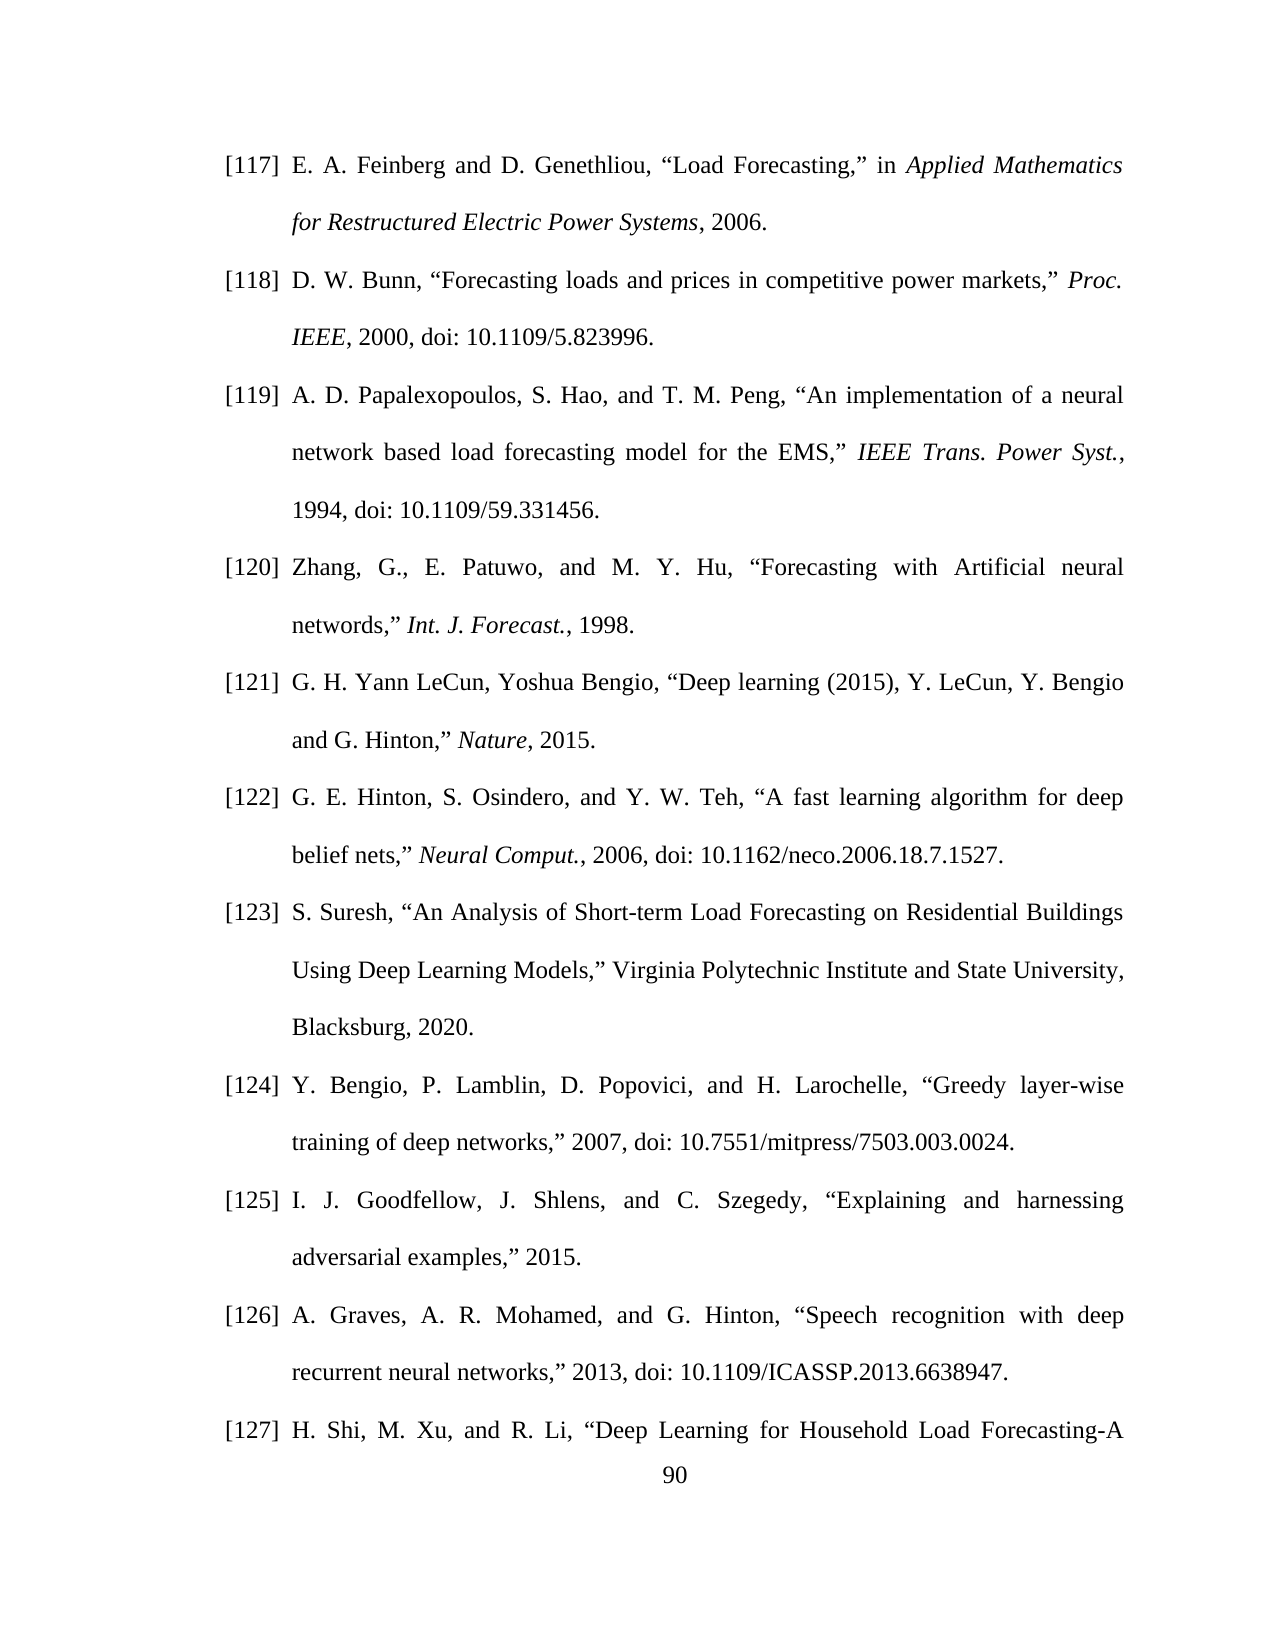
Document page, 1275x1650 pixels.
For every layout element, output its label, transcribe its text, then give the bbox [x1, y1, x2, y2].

text [118] D. W. Bunn, “Forecasting loads and prices in competitive power markets,” Proc. IEEE, 2000, doi: 10.1109/5.823996. [225, 265, 1125, 351]
text [119] A. D. Papalexopoulos, S. Hao, and T. M. Peng, “An implementation of a neural network based load forecasting model for the EMS,” IEEE Trans. Power Syst., 1994, doi: 10.1109/59.331456. [225, 380, 1125, 524]
text [121] G. H. Yann LeCun, Yoshua Bengio, “Deep learning (2015), Y. LeCun, Y. Bengio and G. Hinton,” Nature, 2015. [225, 667, 1125, 754]
text [124] Y. Bengio, P. Lamblin, D. Popovici, and H. Larochelle, “Greedy layer-wise training of deep networks,” 2007, doi: 10.7551/mitpress/7503.003.0024. [225, 1070, 1125, 1156]
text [225, 1415, 1125, 1444]
text [126] A. Graves, A. R. Mohamed, and G. Hinton, “Speech recognition with deep recurrent neural networks,” 2013, doi: 10.1109/ICASSP.2013.6638947. [225, 1300, 1125, 1386]
text [123] S. Suresh, “An Analysis of Short-term Load Forecasting on Residential Buildings Using Deep Learning Models,” Virginia Polytechnic Institute and State University, Blacksburg, 2020. [225, 897, 1125, 1041]
text [120] Zhang, G., E. Patuwo, and M. Y. Hu, “Forecasting with Artificial neural networds,” Int. J. Forecast., 1998. [225, 552, 1125, 639]
text [125] I. J. Goodfellow, J. Shlens, and C. Szegedy, “Explaining and harnessing adversarial examples,” 2015. [225, 1185, 1125, 1271]
text [117] E. A. Feinberg and D. Genethliou, “Load Forecasting,” in Applied Mathematics for Restructured Electric Power Systems, 2006. [225, 150, 1125, 236]
text [122] G. E. Hinton, S. Osindero, and Y. W. Teh, “A fast learning algorithm for deep belief nets,” Neural Comput., 2006, doi: 10.1162/neco.2006.18.7.1527. [225, 782, 1125, 869]
